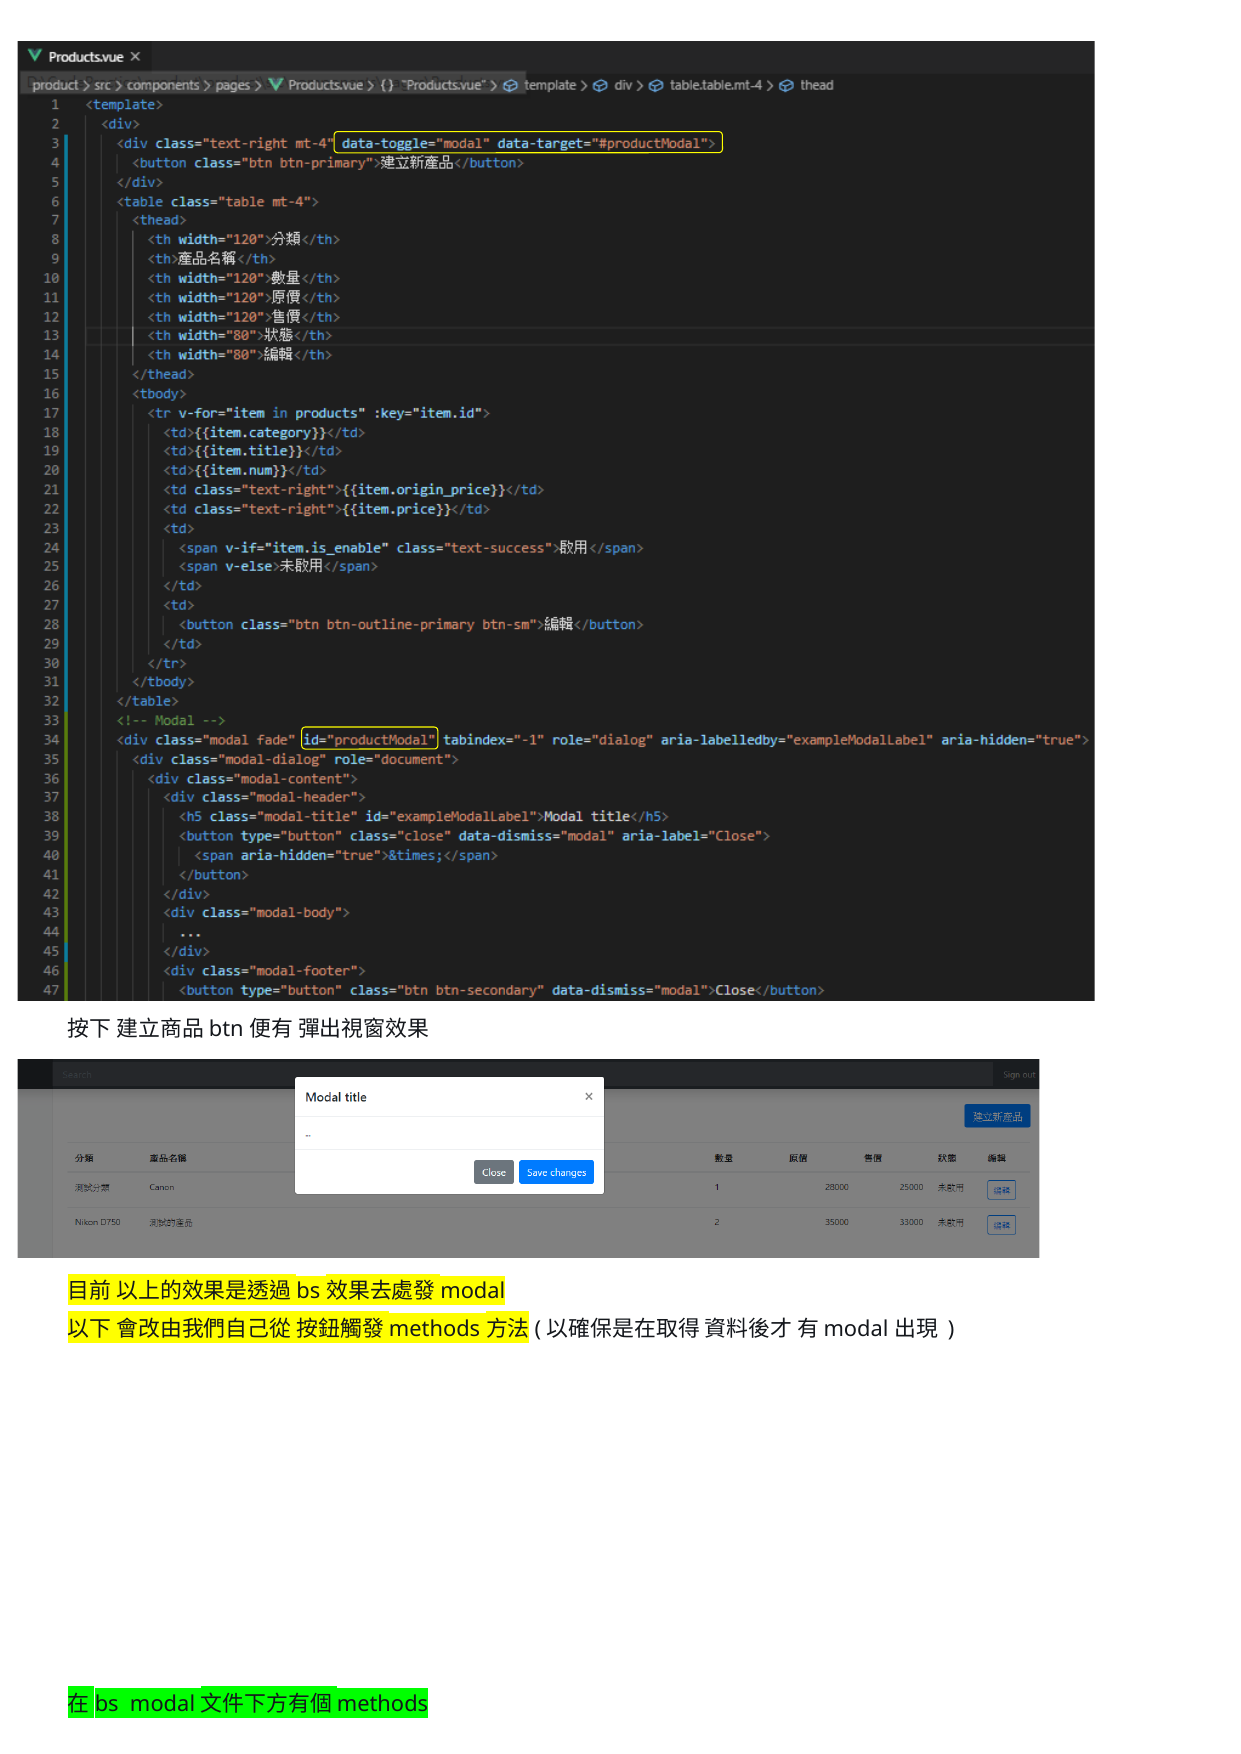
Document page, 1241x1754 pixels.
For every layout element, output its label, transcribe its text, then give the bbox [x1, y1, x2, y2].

text 在 bs modal 文件下方有個 methods [18, 1683, 1222, 1721]
text 按下 建立商品 btn 便有 彈出視窗效果 [18, 1008, 1222, 1046]
text 目前 以上的效果是透過 bs 效果去處發 modal [18, 1271, 1222, 1308]
text 以下 會改由我們自己從 按鈕觸發 methods 方法 ( 以確保是在取得 資料後才 有modal 出現 ) [18, 1308, 1222, 1346]
